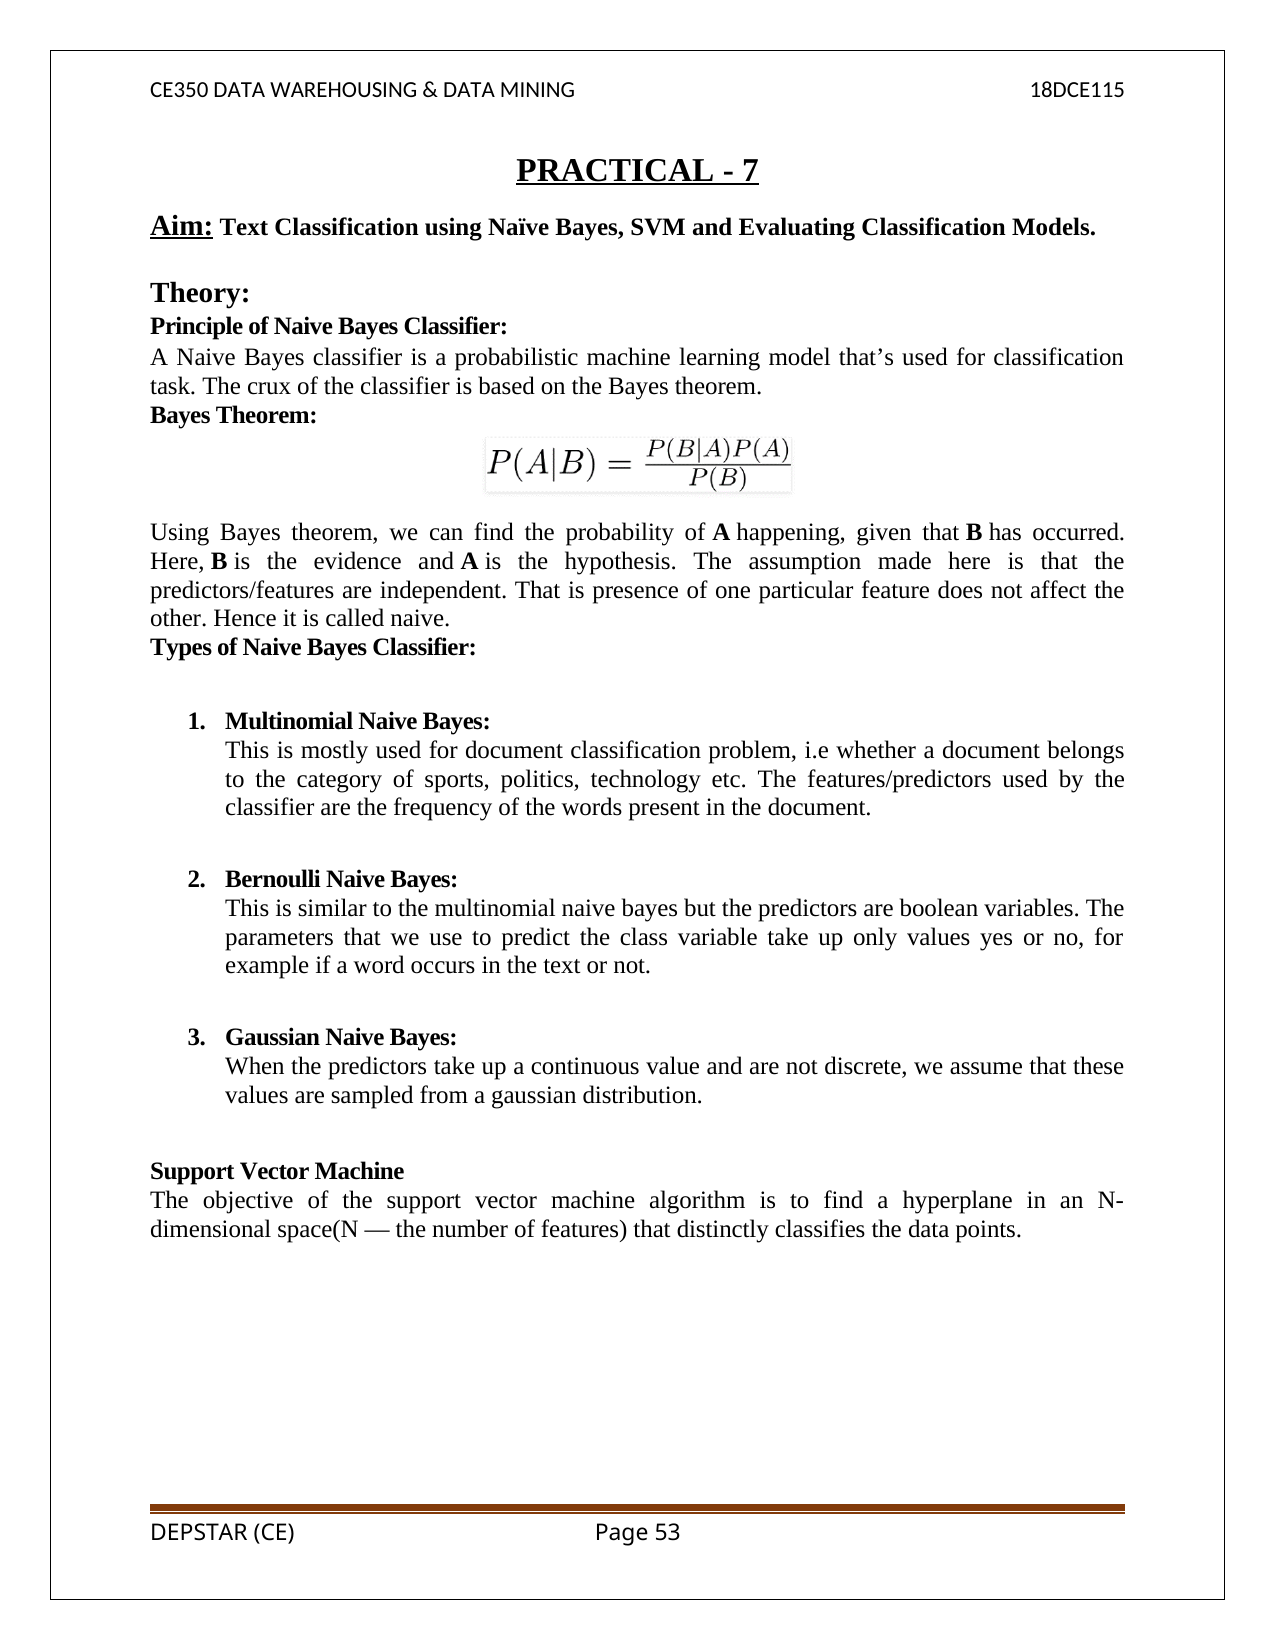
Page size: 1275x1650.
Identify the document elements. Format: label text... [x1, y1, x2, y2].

text The objective of the support vector machine algorithm is to find a hyperplane in an N-dimensional space(N — the number of features) that distinctly classifies the data points. [150, 1185, 1125, 1242]
text PRACTICAL - 7 [150, 150, 1125, 188]
subtitle Bayes Theorem: [150, 400, 1125, 429]
text Aim: Text Classification using Naïve Bayes, SVM and Evaluating Classification Models. [150, 208, 1125, 242]
subtitle Support Vector Machine [150, 1156, 1125, 1185]
text When the predictors take up a continuous value and are not discrete, we assume that these values are sampled from a gaussian distribution. [225, 1051, 1125, 1108]
subtitle Types of Naive Bayes Classifier: [150, 632, 1125, 661]
picture [478, 431, 797, 499]
subtitle Gaussian Naive Bayes: [187, 1022, 1125, 1051]
text This is similar to the multinomial naive bayes but the predictors are boolean variables. The parameters that we use to predict the class variable take up only values yes or no, for example if a word occurs in the text or not. [225, 893, 1125, 979]
subtitle Principle of Naive Bayes Classifier: [150, 311, 1125, 340]
text A Naive Bayes classifier is a probabilistic machine learning model that’s used for classification task. The crux of the classifier is based on the Bayes theorem. [150, 342, 1125, 400]
text Using Bayes theorem, we can find the probability of A happening, given that B has occurred. Here, B is the evidence and A is the hypothesis. The assumption made here is that the predictors/features are independent. That is presence of one particular feature does not affect the other. Hence it is called naive. [150, 517, 1125, 632]
subtitle Bernoulli Naive Bayes: [187, 864, 1125, 893]
text This is mostly used for document classification problem, i.e whether a document belongs to the category of sports, politics, technology etc. The features/predictors used by the classifier are the frequency of the words present in the document. [225, 735, 1125, 821]
text Theory: [150, 275, 1125, 309]
subtitle Multinomial Naive Bayes: [187, 706, 1125, 735]
